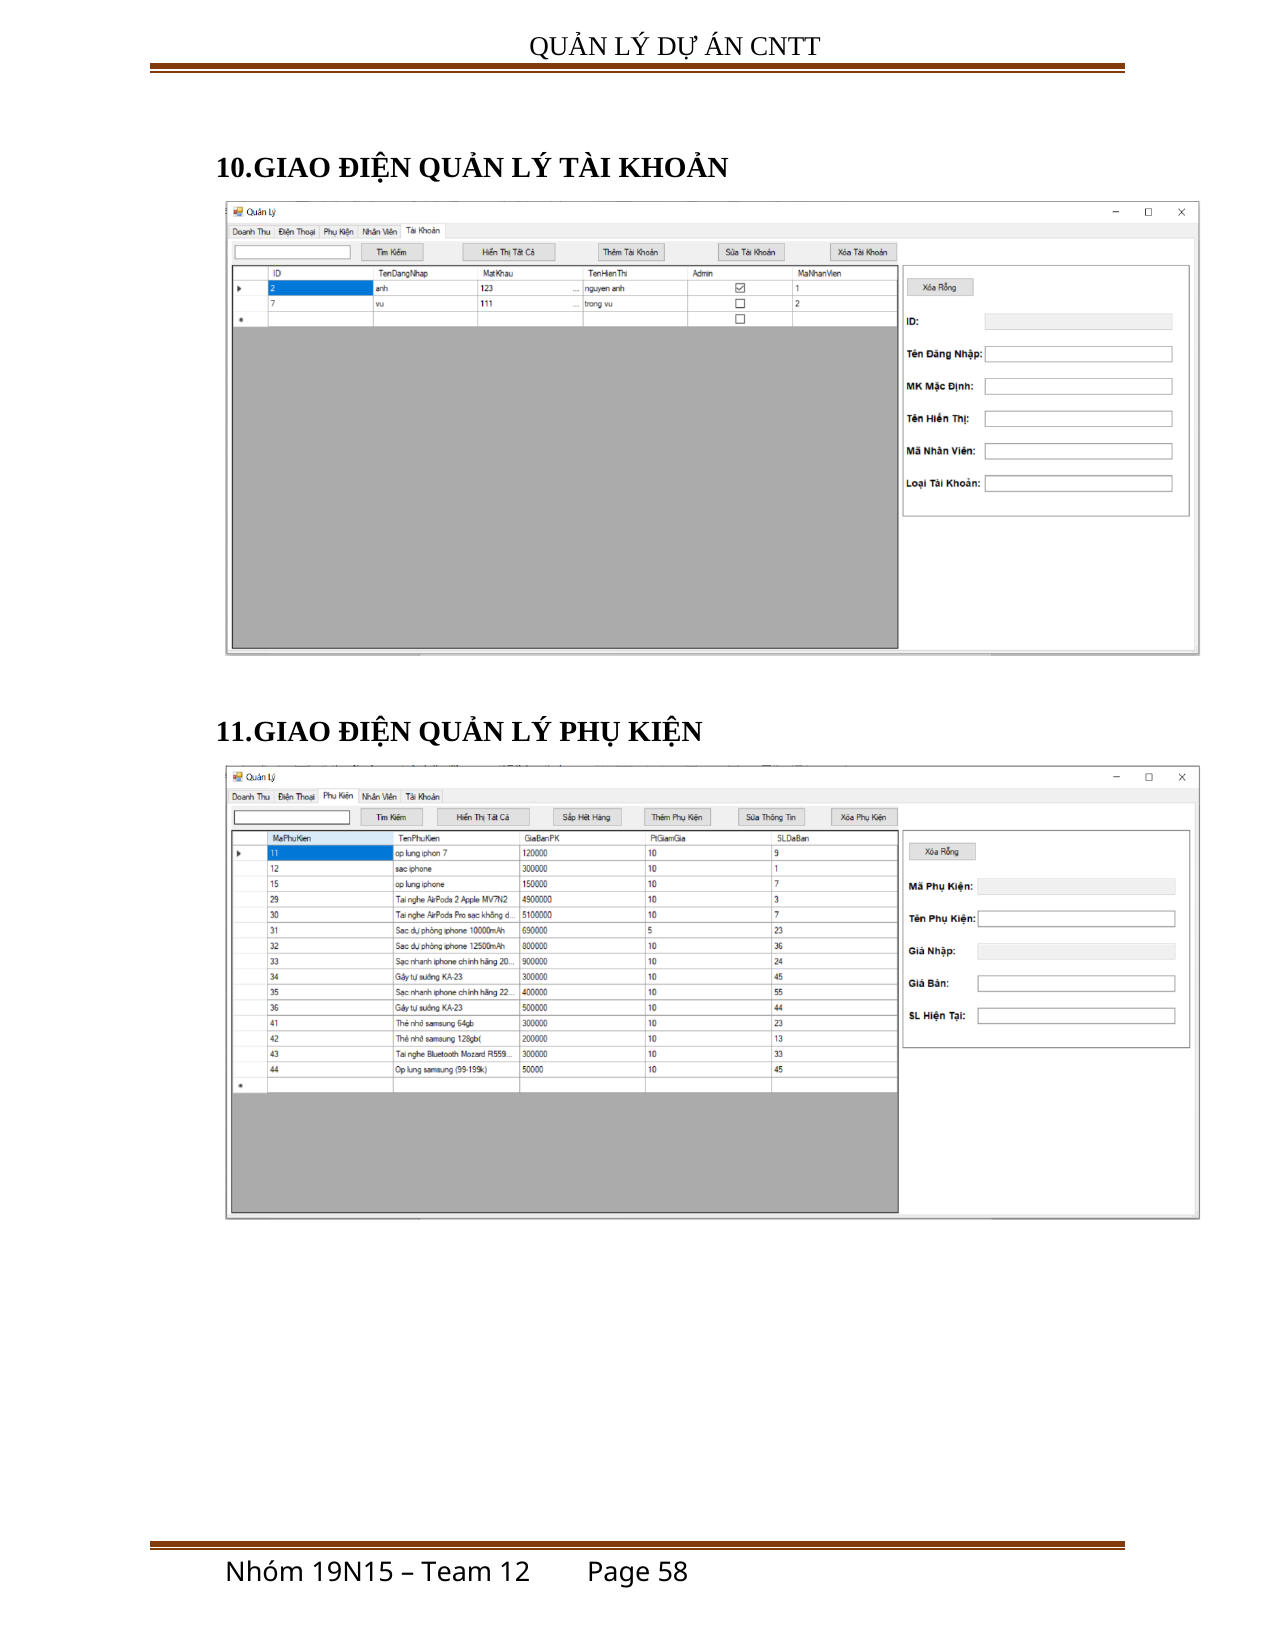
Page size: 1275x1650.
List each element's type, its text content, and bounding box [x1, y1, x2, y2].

picture [225, 201, 1200, 656]
subtitle GIAO ĐIỆN QUẢN LÝ PHỤ KIỆN [216, 714, 1125, 748]
picture [225, 765, 1200, 1220]
subtitle GIAO ĐIỆN QUẢN LÝ TÀI KHOẢN [216, 150, 1125, 183]
